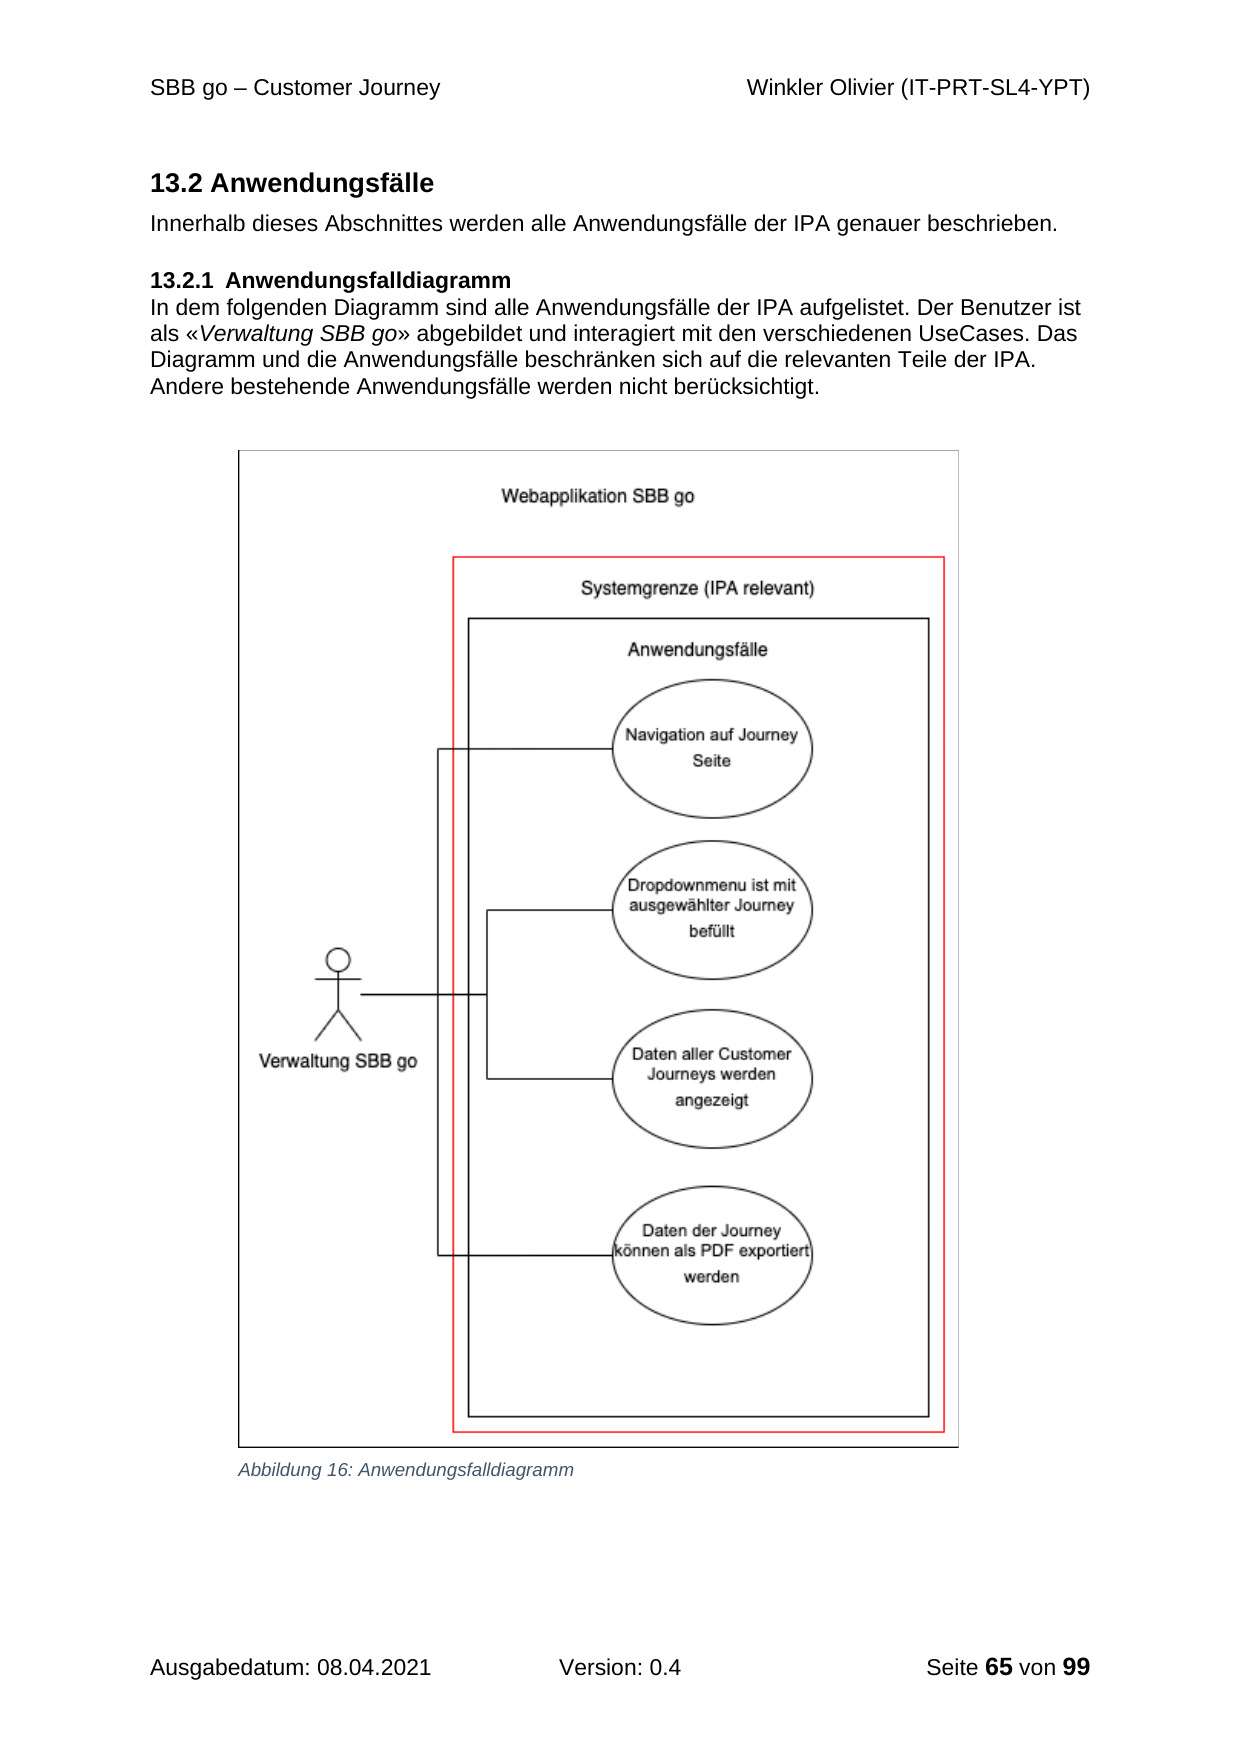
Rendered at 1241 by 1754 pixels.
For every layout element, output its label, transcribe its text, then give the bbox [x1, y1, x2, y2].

picture [238, 450, 959, 1448]
subtitle Anwendungsfalldiagramm [150, 267, 1090, 294]
subtitle Anwendungsfälle [150, 167, 1090, 198]
text Innerhalb dieses Abschnittes werden alle Anwendungsfälle der IPA genauer beschrieben. [150, 210, 1090, 237]
text In dem folgenden Diagramm sind alle Anwendungsfälle der IPA aufgelistet. Der Benutzer ist als «Verwaltung SBB go» abgebildet und interagiert mit den verschiedenen UseCases. Das Diagramm und die Anwendungsfälle beschränken sich auf die relevanten Teile der IPA. Andere bestehende Anwendungsfälle werden nicht berücksichtigt. [150, 294, 1090, 399]
